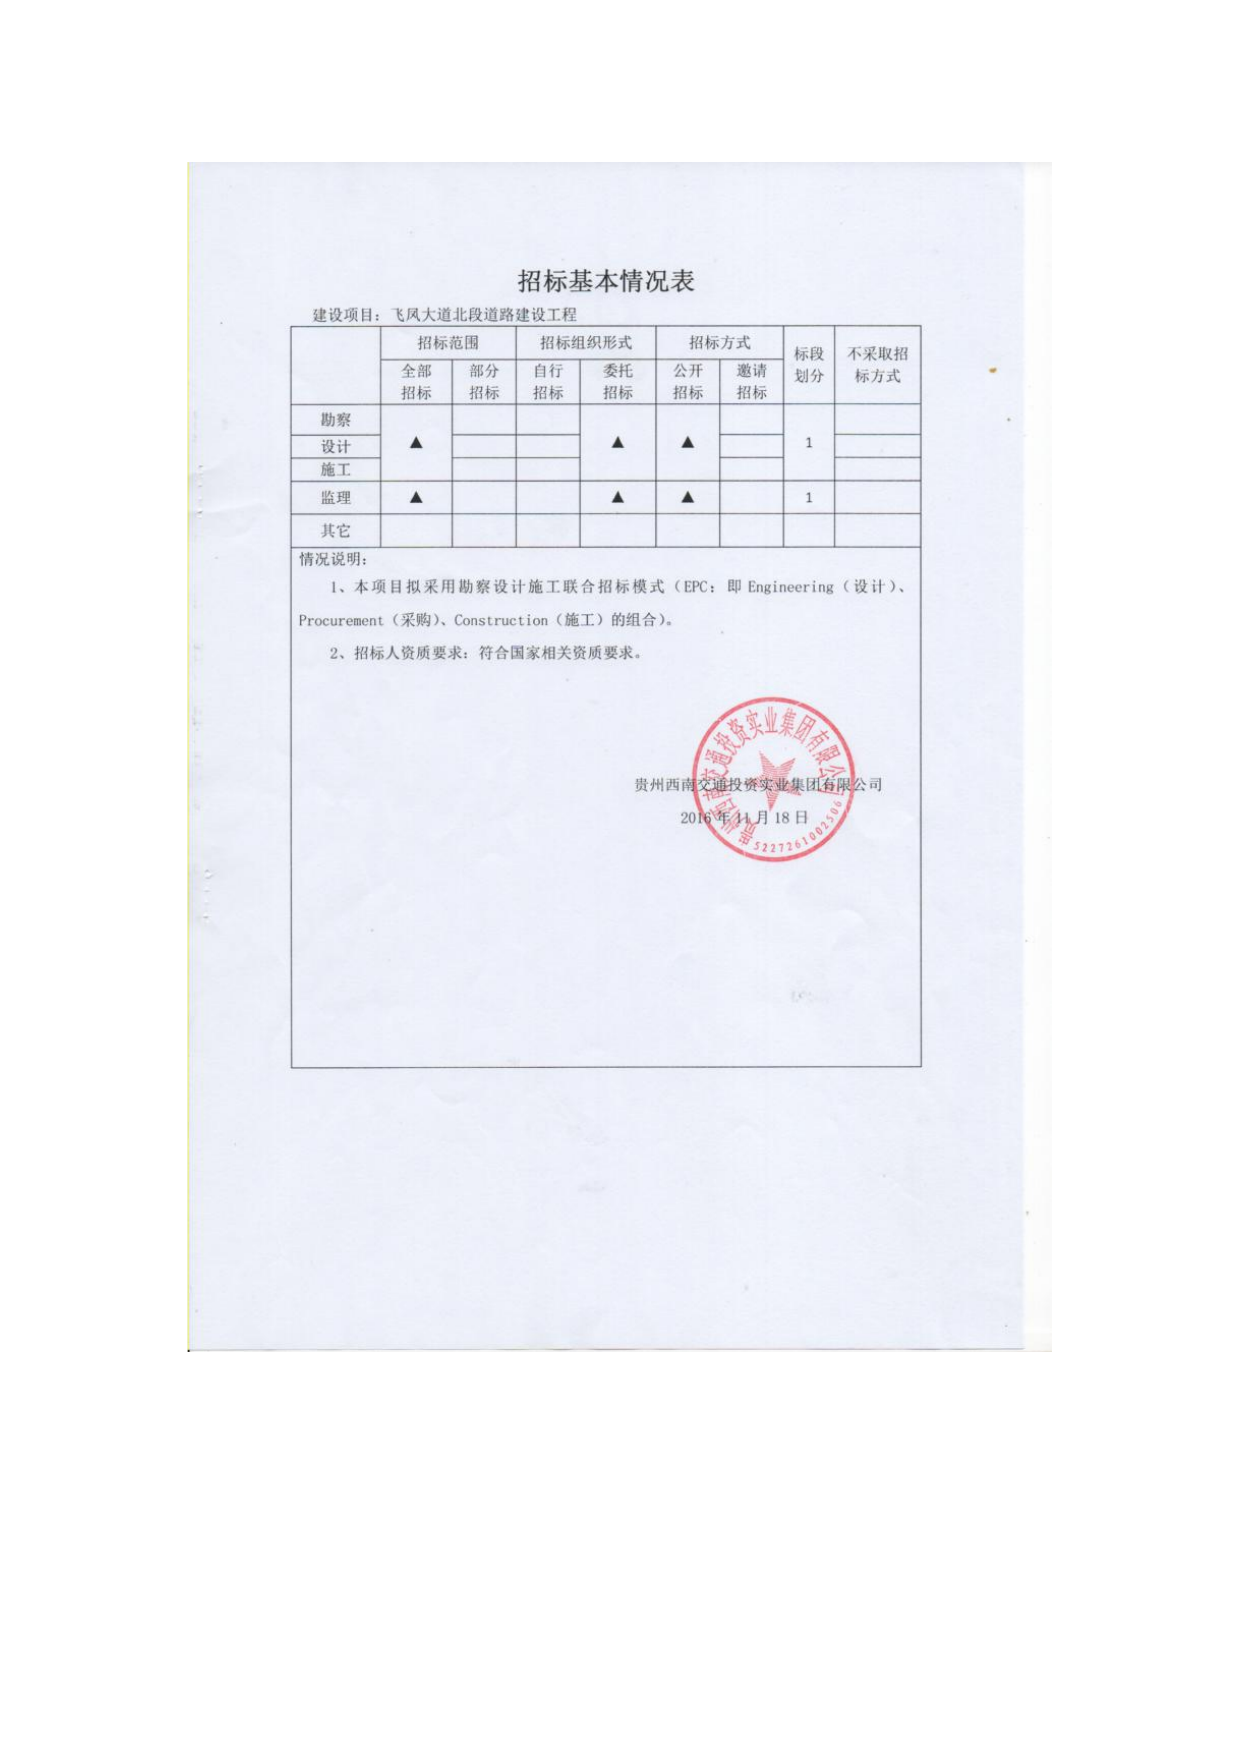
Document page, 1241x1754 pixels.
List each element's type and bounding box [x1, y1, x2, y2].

picture [187, 162, 1052, 1352]
